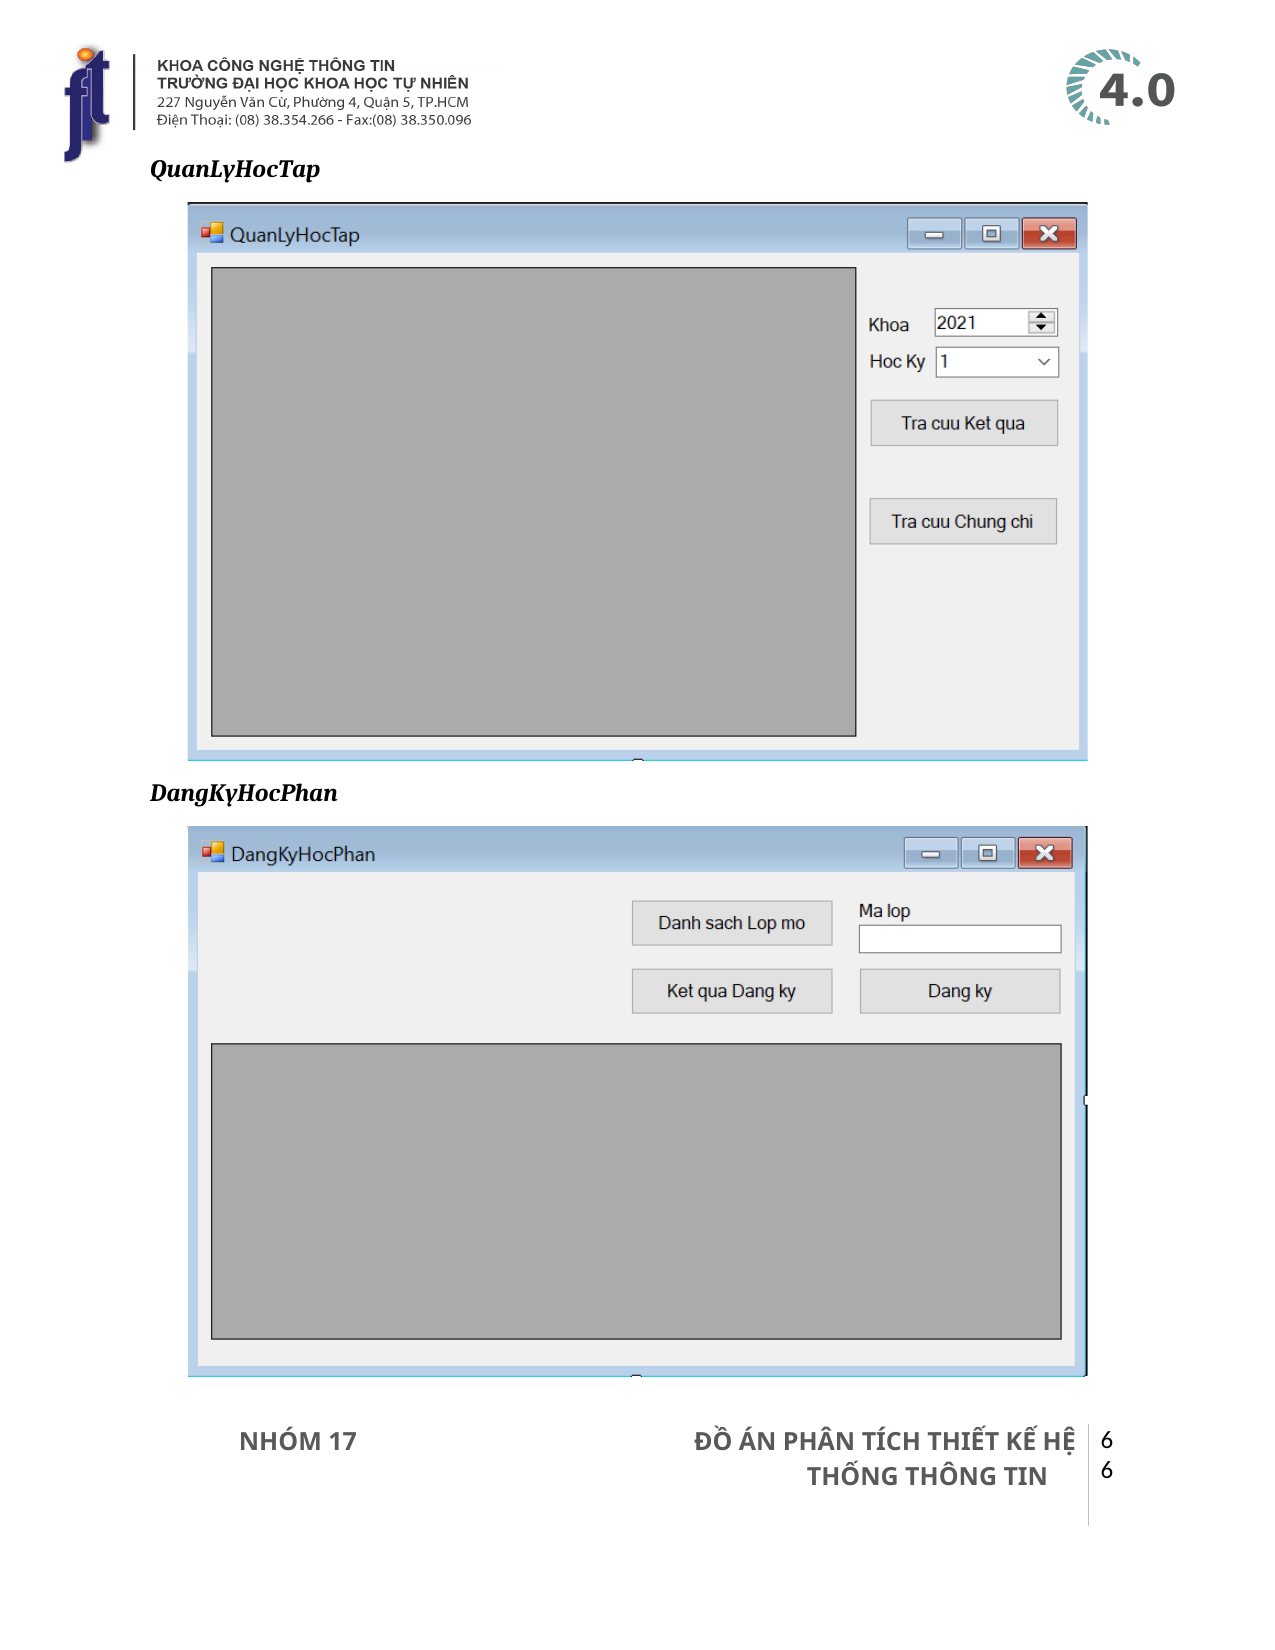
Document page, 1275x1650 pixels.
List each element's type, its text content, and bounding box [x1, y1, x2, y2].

picture [41, 38, 504, 184]
subtitle DangKyHocPhan [150, 779, 1125, 808]
picture [187, 826, 1088, 1377]
picture [1059, 42, 1182, 128]
picture [187, 202, 1088, 761]
subtitle QuanLyHocTap [150, 155, 1125, 184]
